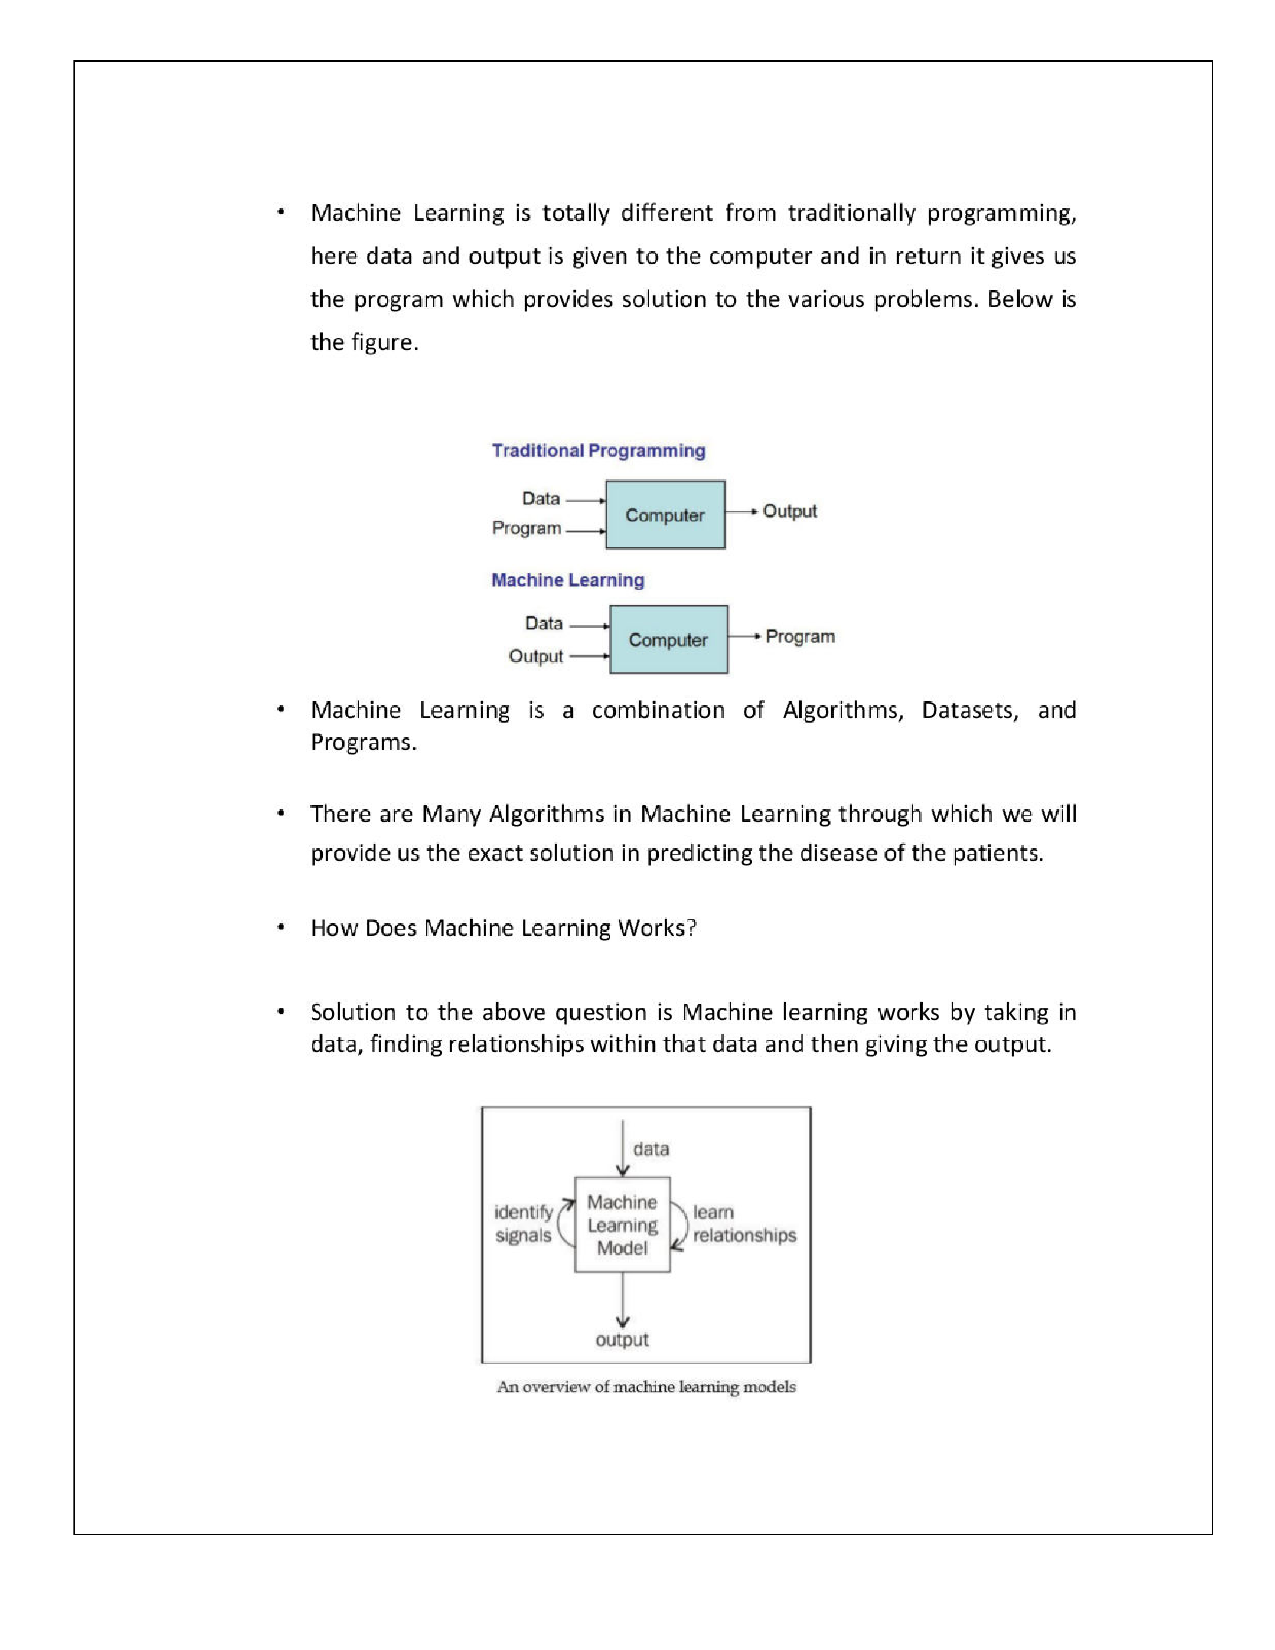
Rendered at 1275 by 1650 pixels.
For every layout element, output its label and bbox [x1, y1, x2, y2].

picture [73, 60, 1213, 1535]
